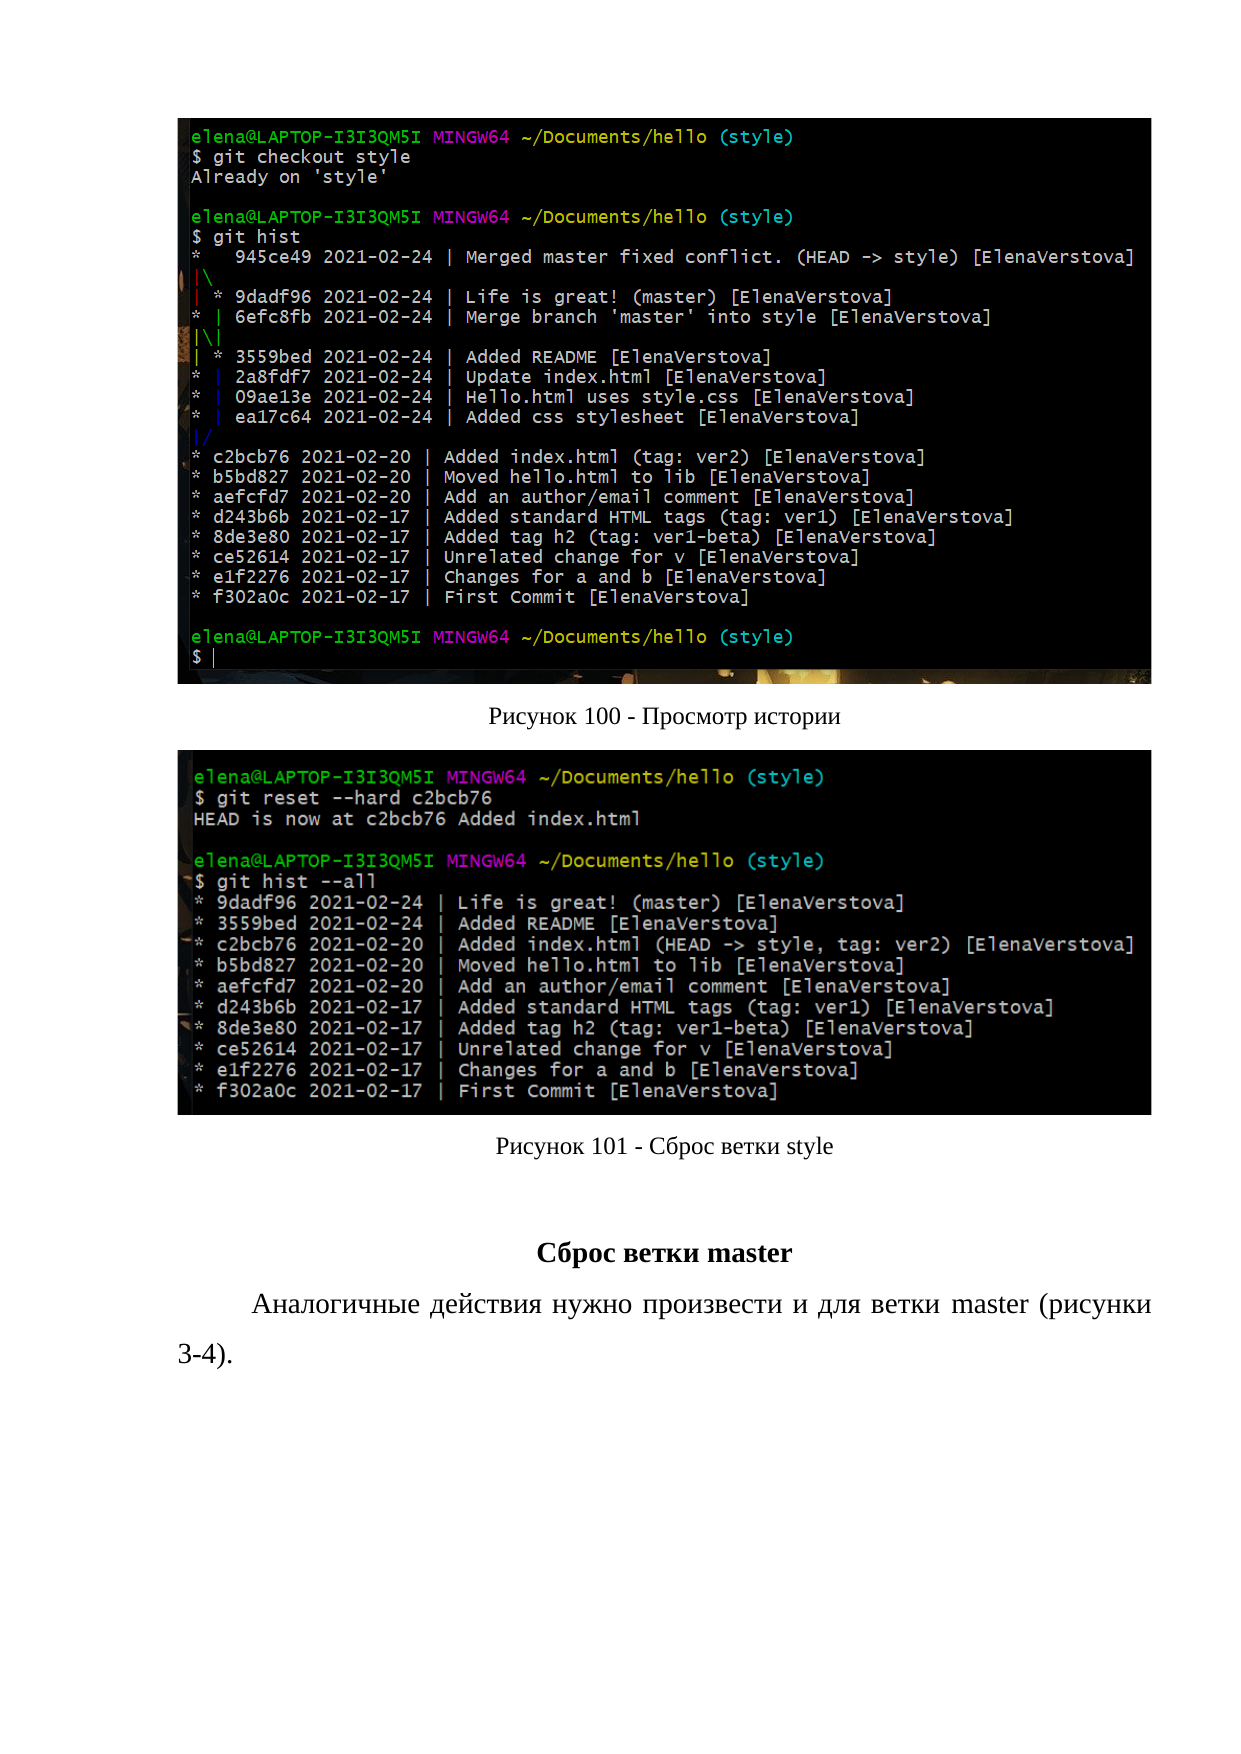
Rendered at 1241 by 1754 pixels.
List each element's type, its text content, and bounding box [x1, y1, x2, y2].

subtitle Сброс ветки master [177, 1235, 1152, 1269]
text Аналогичные действия нужно произвести и для ветки master (рисунки 3-4). [177, 1286, 1152, 1369]
text Рисунок 100 - Просмотр истории [177, 701, 1152, 729]
picture [177, 750, 1152, 1115]
text Рисунок 101 - Сброс ветки style [177, 1131, 1152, 1160]
picture [177, 118, 1152, 684]
